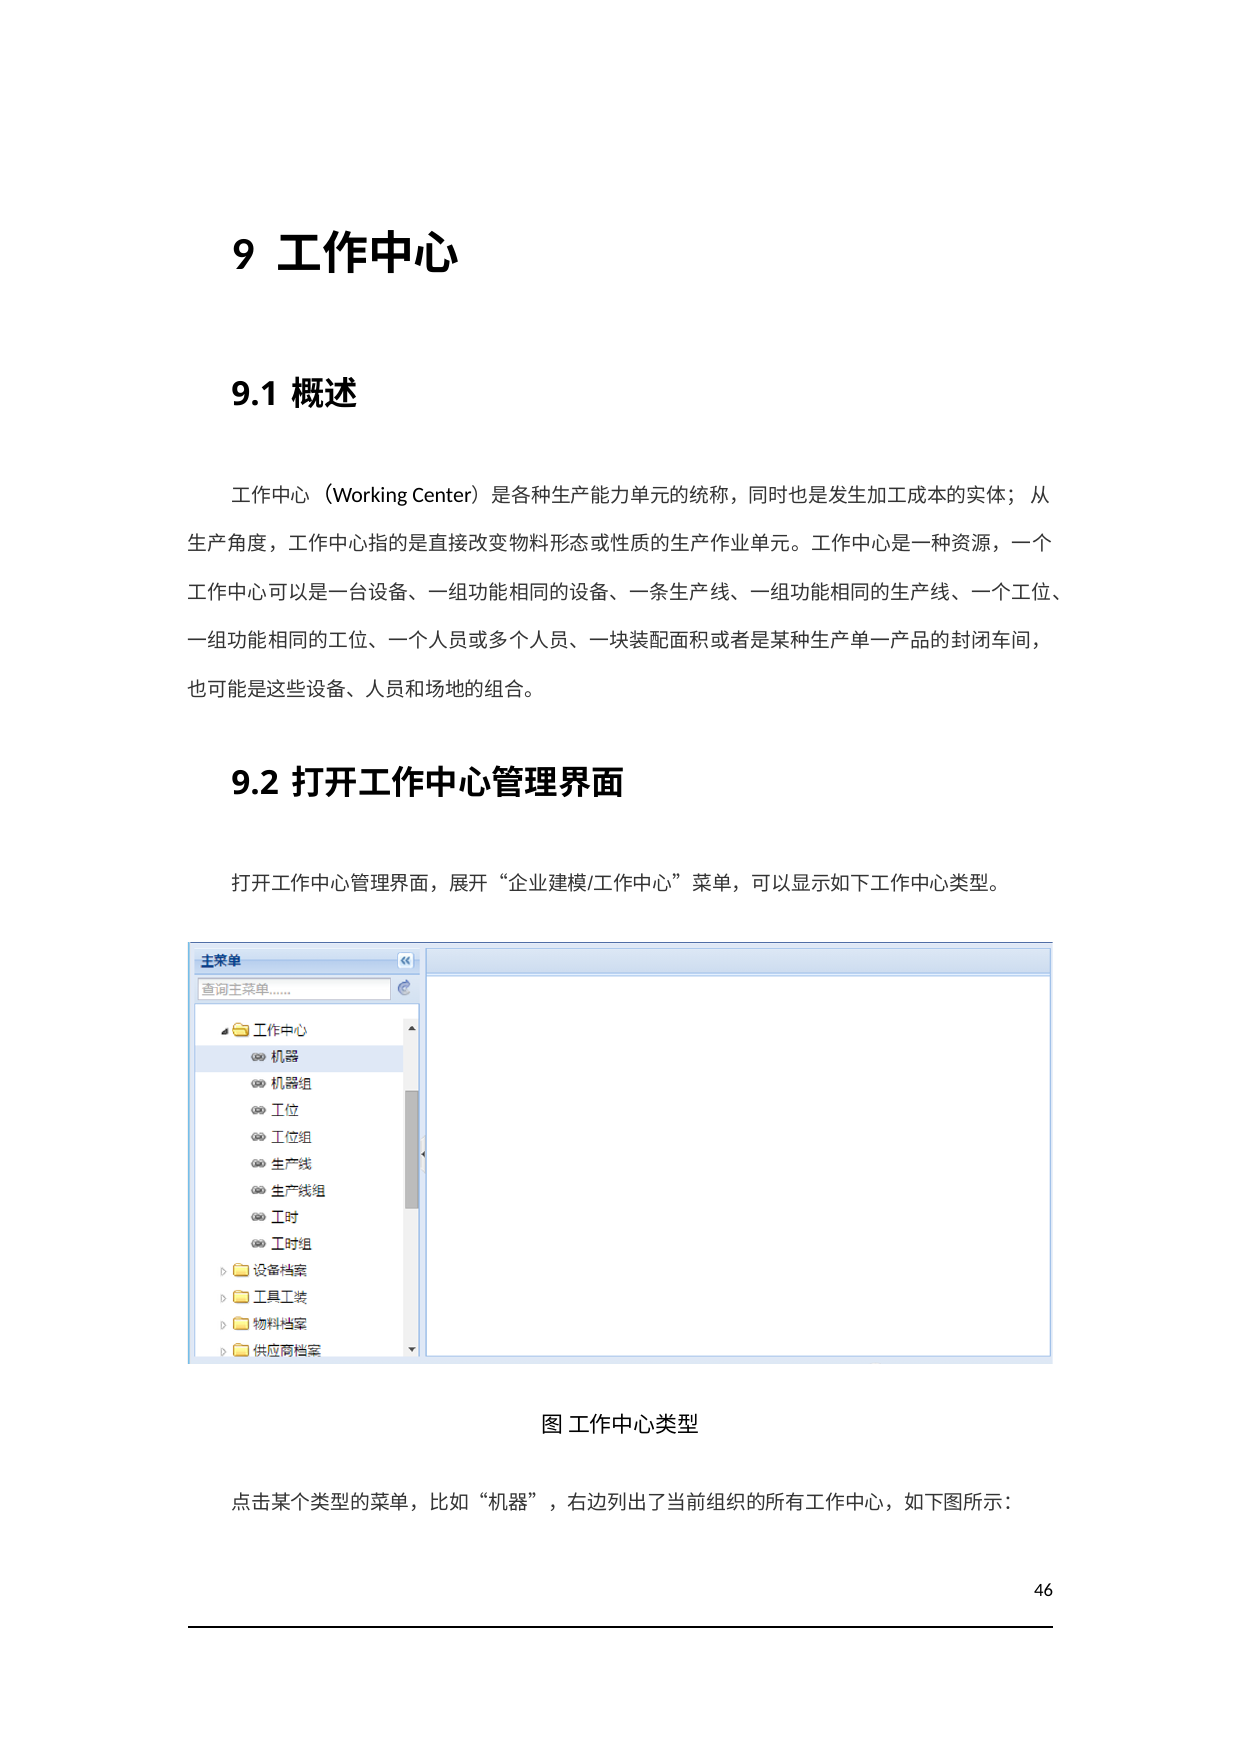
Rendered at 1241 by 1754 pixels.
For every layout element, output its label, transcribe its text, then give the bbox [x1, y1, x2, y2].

text 点击某个类型的菜单，比如“机器”，右边列出了当前组织的所有工作中心，如下图所示： [187, 1484, 1053, 1517]
text 图 工作中心类型 [187, 1407, 1053, 1439]
picture [187, 942, 1053, 1364]
subtitle 打开工作中心管理界面 [231, 748, 1053, 813]
text 打开工作中心管理界面，展开“企业建模/工作中心”菜单，可以显示如下工作中心类型。 [187, 866, 1053, 898]
text 工作中心（Working Center）是各种生产能力单元的统称，同时也是发生加工成本的实体； 从生产角度，工作中心指的是直接改变物料形态或性质的生产作业单元。工作中心是一种资源，一个工作中心可以是一台设备、一组功能相同的设备、一条生产线、一组功能相同的生产线、一个工位、一组功能相同的工位、一个人员或多个人员、一块装配面积或者是某种生产单一产品的封闭车间，也可能是这些设备、人员和场地的组合。 [187, 477, 1053, 704]
subtitle 工作中心 [231, 201, 1053, 298]
subtitle 概述 [231, 358, 1053, 423]
